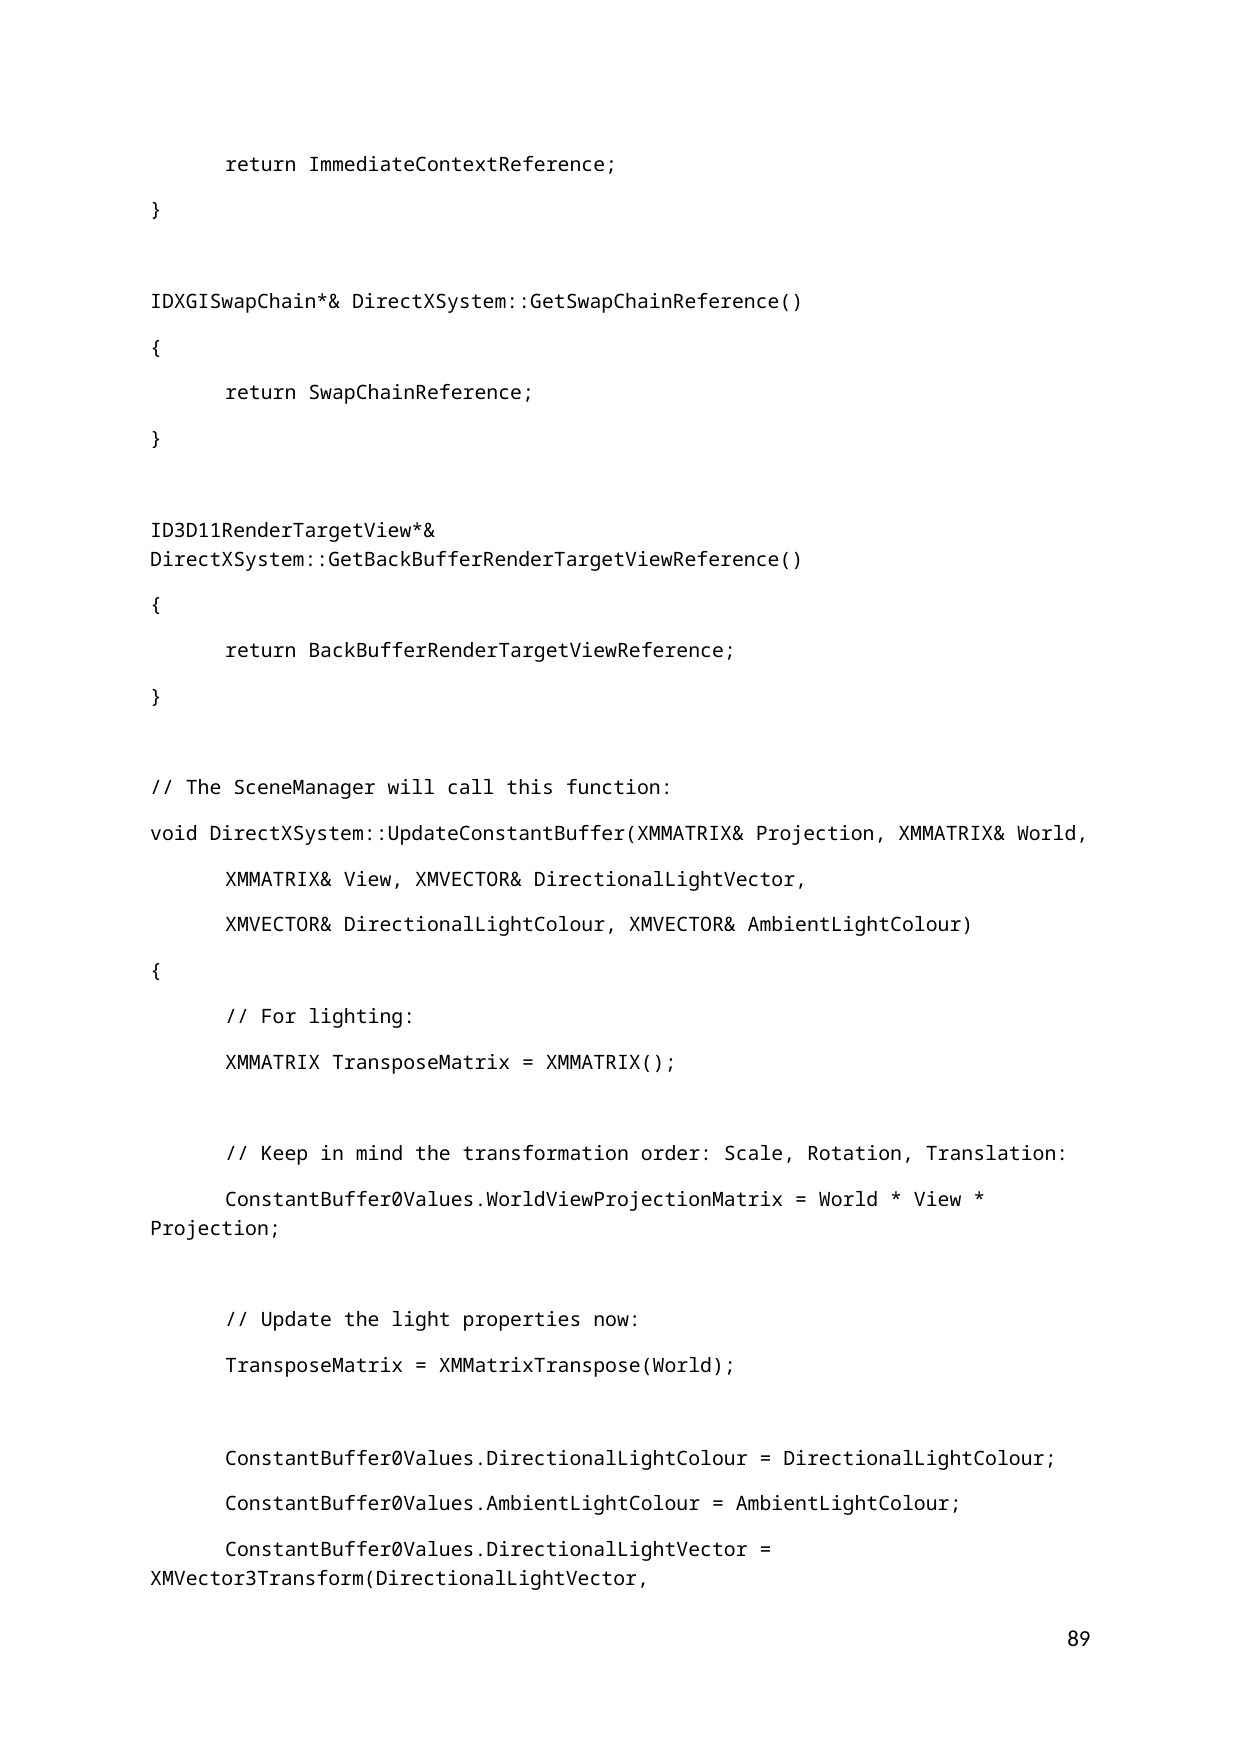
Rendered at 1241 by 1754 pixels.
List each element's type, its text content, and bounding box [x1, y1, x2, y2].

text // For lighting: [150, 1002, 1090, 1029]
text TransposeMatrix = XMMatrixTranspose(World); [150, 1351, 1090, 1378]
text void DirectXSystem::UpdateConstantBuffer(XMMATRIX& Projection, XMMATRIX& World, [150, 819, 1090, 846]
text XMMATRIX& View, XMVECTOR& DirectionalLightVector, [150, 865, 1090, 892]
text return SwapChainReference; [150, 379, 1090, 406]
text } [150, 682, 1090, 709]
text XMMATRIX TransposeMatrix = XMMATRIX(); [150, 1048, 1090, 1075]
text { [150, 591, 1090, 618]
text ConstantBuffer0Values.AmbientLightColour = AmbientLightColour; [150, 1489, 1090, 1517]
text ConstantBuffer0Values.DirectionalLightColour = DirectionalLightColour; [150, 1444, 1090, 1471]
text return ImmediateContextReference; [150, 150, 1090, 177]
text // The SceneManager will call this function: [150, 773, 1090, 801]
text IDXGISwapChain*& DirectXSystem::GetSwapChainReference() [150, 287, 1090, 314]
text return BackBufferRenderTargetViewReference; [150, 636, 1090, 663]
text // Keep in mind the transformation order: Scale, Rotation, Translation: [150, 1139, 1090, 1166]
text } [150, 424, 1090, 451]
text XMVECTOR& DirectionalLightColour, XMVECTOR& AmbientLightColour) [150, 911, 1090, 938]
text ConstantBuffer0Values.DirectionalLightVector = XMVector3Transform(DirectionalLightVector, [150, 1535, 1090, 1591]
text { [150, 333, 1090, 360]
text ConstantBuffer0Values.WorldViewProjectionMatrix = World * View * Projection; [150, 1185, 1090, 1241]
text } [150, 196, 1090, 223]
text // Update the light properties now: [150, 1306, 1090, 1333]
text { [150, 956, 1090, 983]
text ID3D11RenderTargetView*& DirectXSystem::GetBackBufferRenderTargetViewReference() [150, 516, 1090, 572]
